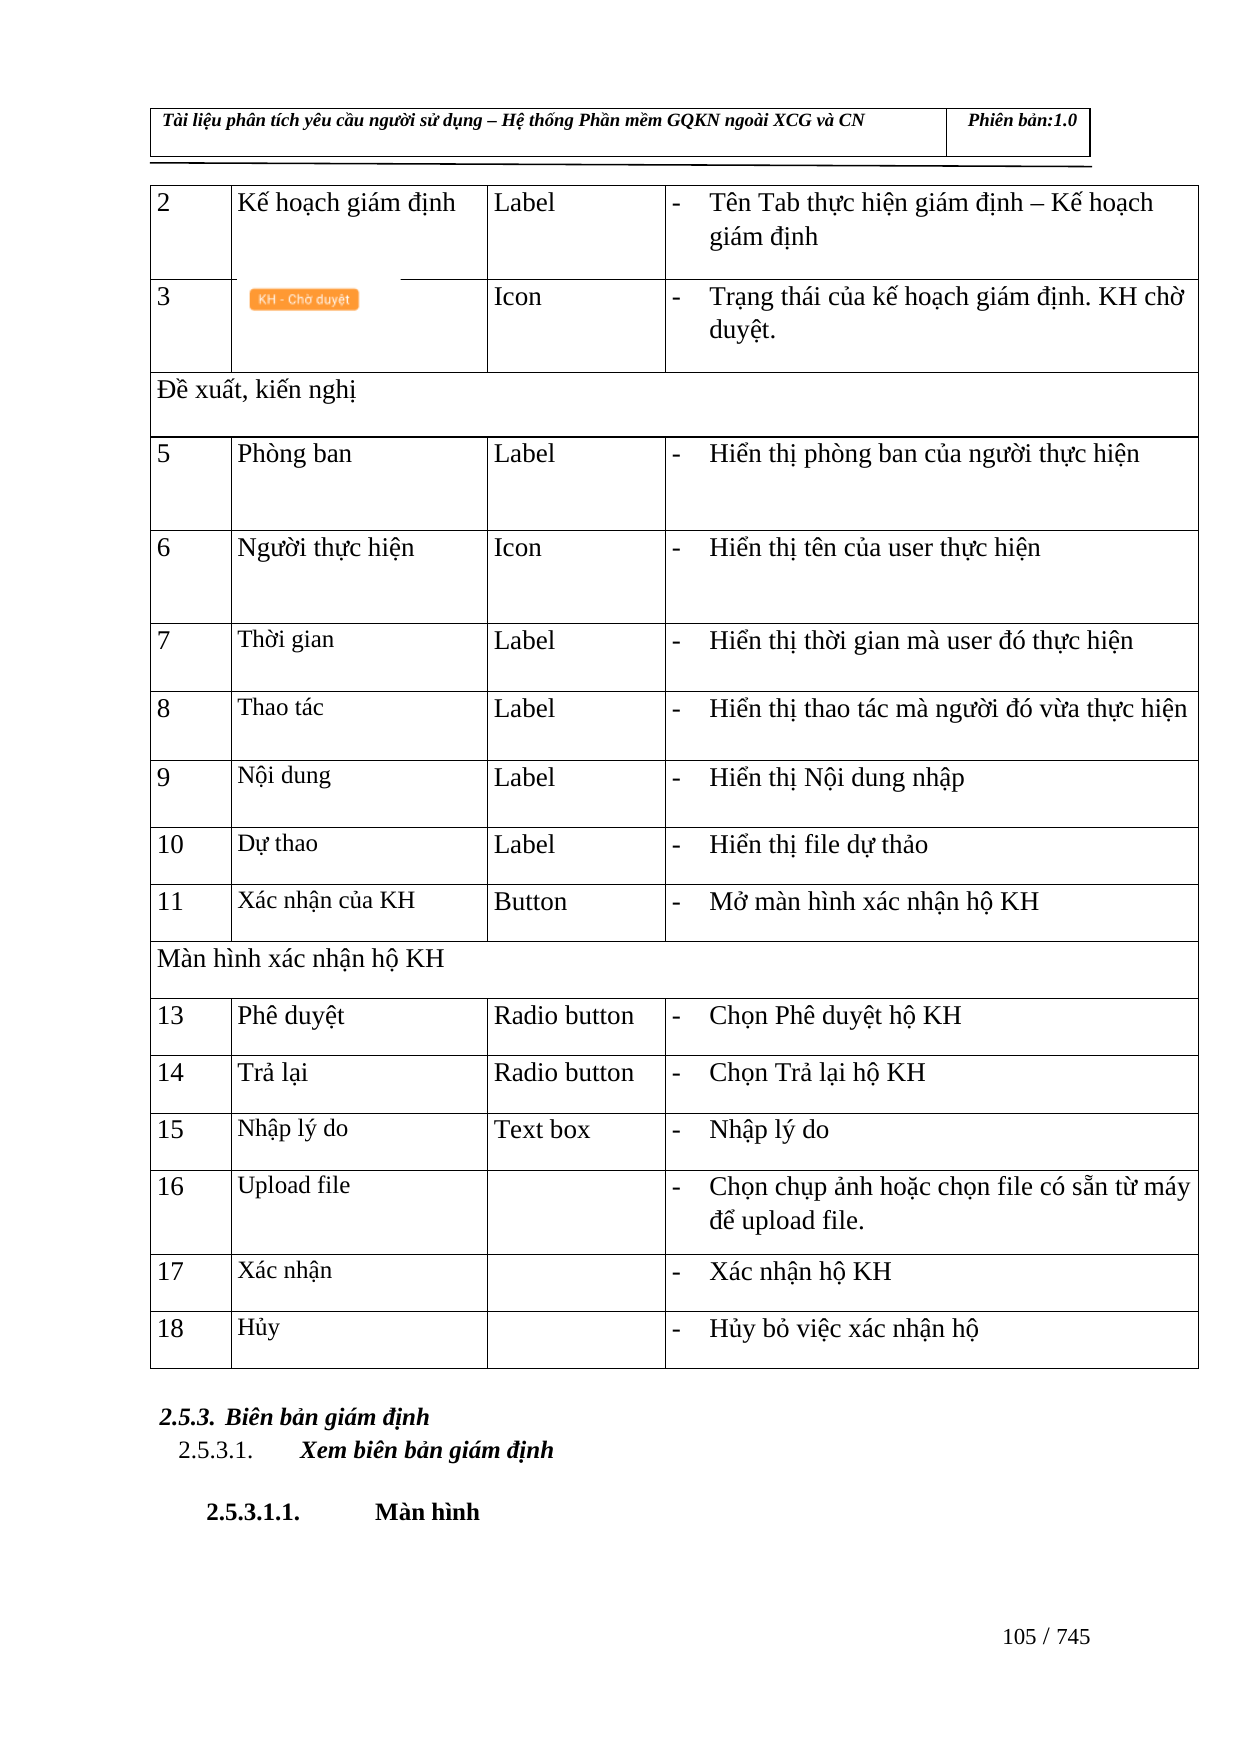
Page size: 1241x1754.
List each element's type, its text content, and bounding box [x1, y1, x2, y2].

table_cell Xác nhận [232, 1255, 487, 1311]
table_cell Xác nhận hộ KH [666, 1255, 1198, 1311]
table_cell 5 [151, 438, 231, 530]
table_cell Chọn Phê duyệt hộ KH [666, 999, 1198, 1055]
table_cell Dự thao [232, 828, 487, 884]
table_cell Hiển thị Nội dung nhập [666, 761, 1198, 827]
table_cell [488, 1255, 665, 1311]
table_cell Đề xuất, kiến nghị [151, 373, 1198, 436]
table_cell 2 [151, 186, 231, 279]
table_cell Label [488, 186, 665, 279]
table_cell Nội dung [232, 761, 487, 827]
table_cell Label [488, 761, 665, 827]
table_cell Hủy bỏ việc xác nhận hộ [666, 1312, 1198, 1368]
table_cell 18 [151, 1312, 231, 1368]
table_cell Icon [488, 280, 665, 372]
table_cell Label [488, 692, 665, 759]
subtitle Màn hình [206, 1497, 1090, 1526]
table_cell Icon [488, 531, 665, 623]
table_cell Hủy [232, 1312, 487, 1368]
table_cell 13 [151, 999, 231, 1055]
table_cell Text box [488, 1114, 665, 1169]
table_cell Radio button [488, 1056, 665, 1112]
table_cell Nhập lý do [232, 1114, 487, 1169]
table_cell Nhập lý do [666, 1114, 1198, 1169]
table_cell Hiển thị tên của user thực hiện [666, 531, 1198, 623]
table_cell Chọn Trả lại hộ KH [666, 1056, 1198, 1112]
table_cell Xác nhận của KH [232, 885, 487, 941]
table_cell Label [488, 438, 665, 530]
table_cell Label [488, 828, 665, 884]
table_cell 6 [151, 531, 231, 623]
table_cell Upload file [232, 1171, 487, 1254]
table_cell Trạng thái của kế hoạch giám định. KH chờ duyệt. [666, 280, 1198, 372]
table_cell Hiển thị thời gian mà user đó thực hiện [666, 624, 1198, 691]
table_cell Thời gian [232, 624, 487, 691]
table_cell Hiển thị phòng ban của người thực hiện [666, 438, 1198, 530]
table_cell 17 [151, 1255, 231, 1311]
table_cell Mở màn hình xác nhận hộ KH [666, 885, 1198, 941]
table_cell [232, 280, 487, 372]
table_cell Phê duyệt [232, 999, 487, 1055]
table_cell Trả lại [232, 1056, 487, 1112]
table_cell Phòng ban [232, 438, 487, 530]
picture [237, 279, 401, 320]
table_cell 10 [151, 828, 231, 884]
table_cell 16 [151, 1171, 231, 1254]
subtitle Xem biên bản giám định [178, 1435, 1090, 1464]
table_cell [488, 1171, 665, 1254]
table_cell Hiển thị thao tác mà người đó vừa thực hiện [666, 692, 1198, 759]
table_cell Người thực hiện [232, 531, 487, 623]
table_cell Radio button [488, 999, 665, 1055]
table_cell Màn hình xác nhận hộ KH [151, 942, 1198, 998]
table_cell Chọn chụp ảnh hoặc chọn file có sẵn từ máy để upload file. [666, 1171, 1198, 1254]
table_cell 9 [151, 761, 231, 827]
table_cell Hiển thị file dự thảo [666, 828, 1198, 884]
table_cell 15 [151, 1114, 231, 1169]
table_cell Button [488, 885, 665, 941]
table_cell Thao tác [232, 692, 487, 759]
table_cell Label [488, 624, 665, 691]
table_cell 14 [151, 1056, 231, 1112]
table_cell 7 [151, 624, 231, 691]
table_cell 8 [151, 692, 231, 759]
subtitle Biên bản giám định [159, 1402, 1090, 1431]
table_cell 11 [151, 885, 231, 941]
table_cell [488, 1312, 665, 1368]
table_cell Tên Tab thực hiện giám định – Kế hoạch giám định [666, 186, 1198, 279]
table_cell Kế hoạch giám định [232, 186, 487, 279]
table_cell 3 [151, 280, 231, 372]
